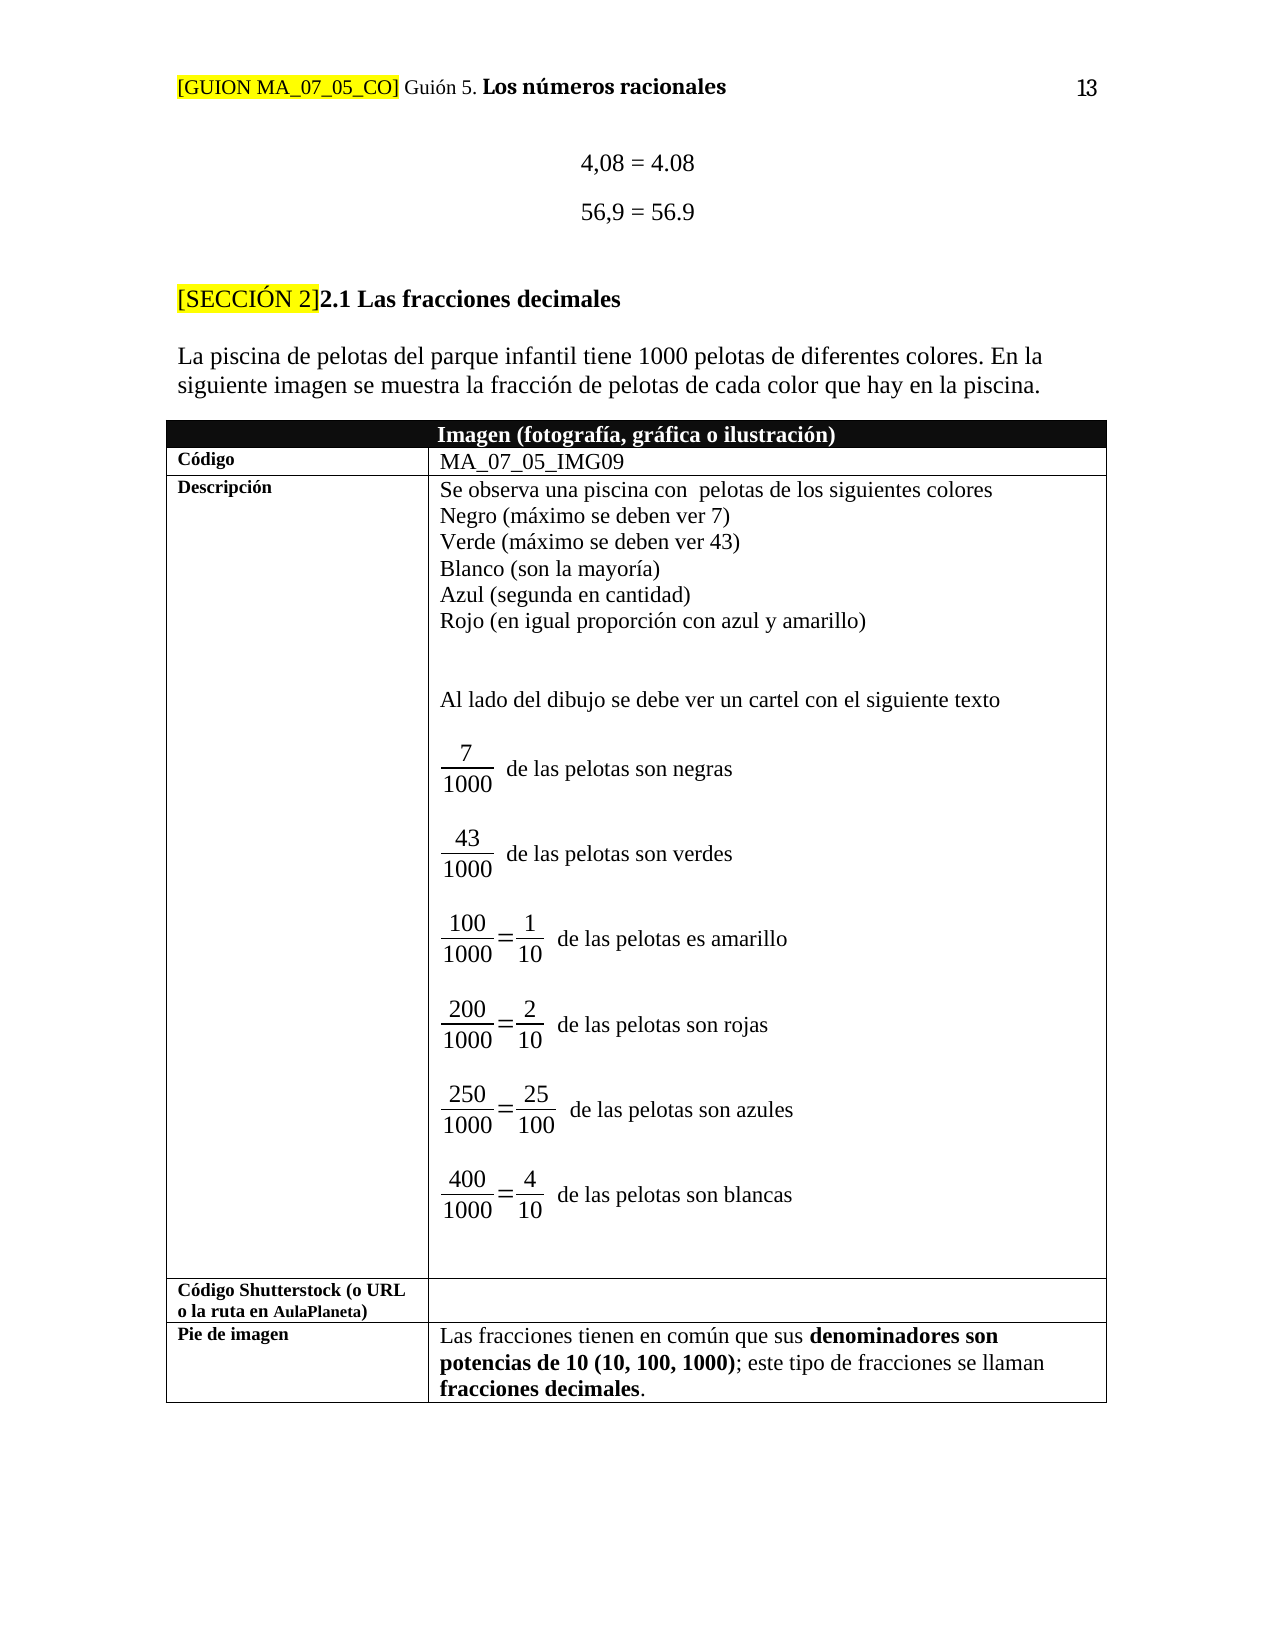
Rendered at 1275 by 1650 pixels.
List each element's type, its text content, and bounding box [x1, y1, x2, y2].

table_cell MA_07_05_IMG09 [429, 448, 1106, 474]
table_cell Pie de imagen [167, 1323, 428, 1402]
table_cell Código [167, 448, 428, 474]
text La piscina de pelotas del parque infantil tiene 1000 pelotas de diferentes colores. En la siguiente imagen se muestra la fracción de pelotas de cada color que hay en la piscina. [177, 341, 1098, 399]
table_cell [429, 1279, 1106, 1322]
text 56,9 = 56.9 [177, 197, 1098, 226]
text 4,08 = 4.08 [177, 148, 1098, 176]
table_cell Se observa una piscina con pelotas de los siguientes colores Negro (máximo se deben ver 7) Verde (máximo se deben ver 43) Blanco (son la mayoría) Azul (segunda en cantidad) Rojo (en igual proporción con azul y amarillo) Al lado del dibujo se debe ver un cartel con el siguiente texto de las pelotas son negras de las pelotas son verdes de las pelotas es amarillo de las pelotas son rojas de las pelotas son azules de las pelotas son blancas [429, 476, 1106, 1277]
table_cell Descripción [167, 476, 428, 1277]
table_cell Las fracciones tienen en común que sus denominadores son potencias de 10 (10, 100, 1000); este tipo de fracciones se llaman fracciones decimales. [429, 1323, 1106, 1402]
text [SECCIÓN 2]2.1 Las fracciones decimales [319, 284, 1098, 313]
table_cell Código Shutterstock (o URL o la ruta en AulaPlaneta) [167, 1279, 428, 1322]
table_header Imagen (fotografía, gráfica o ilustración) [167, 421, 1106, 447]
